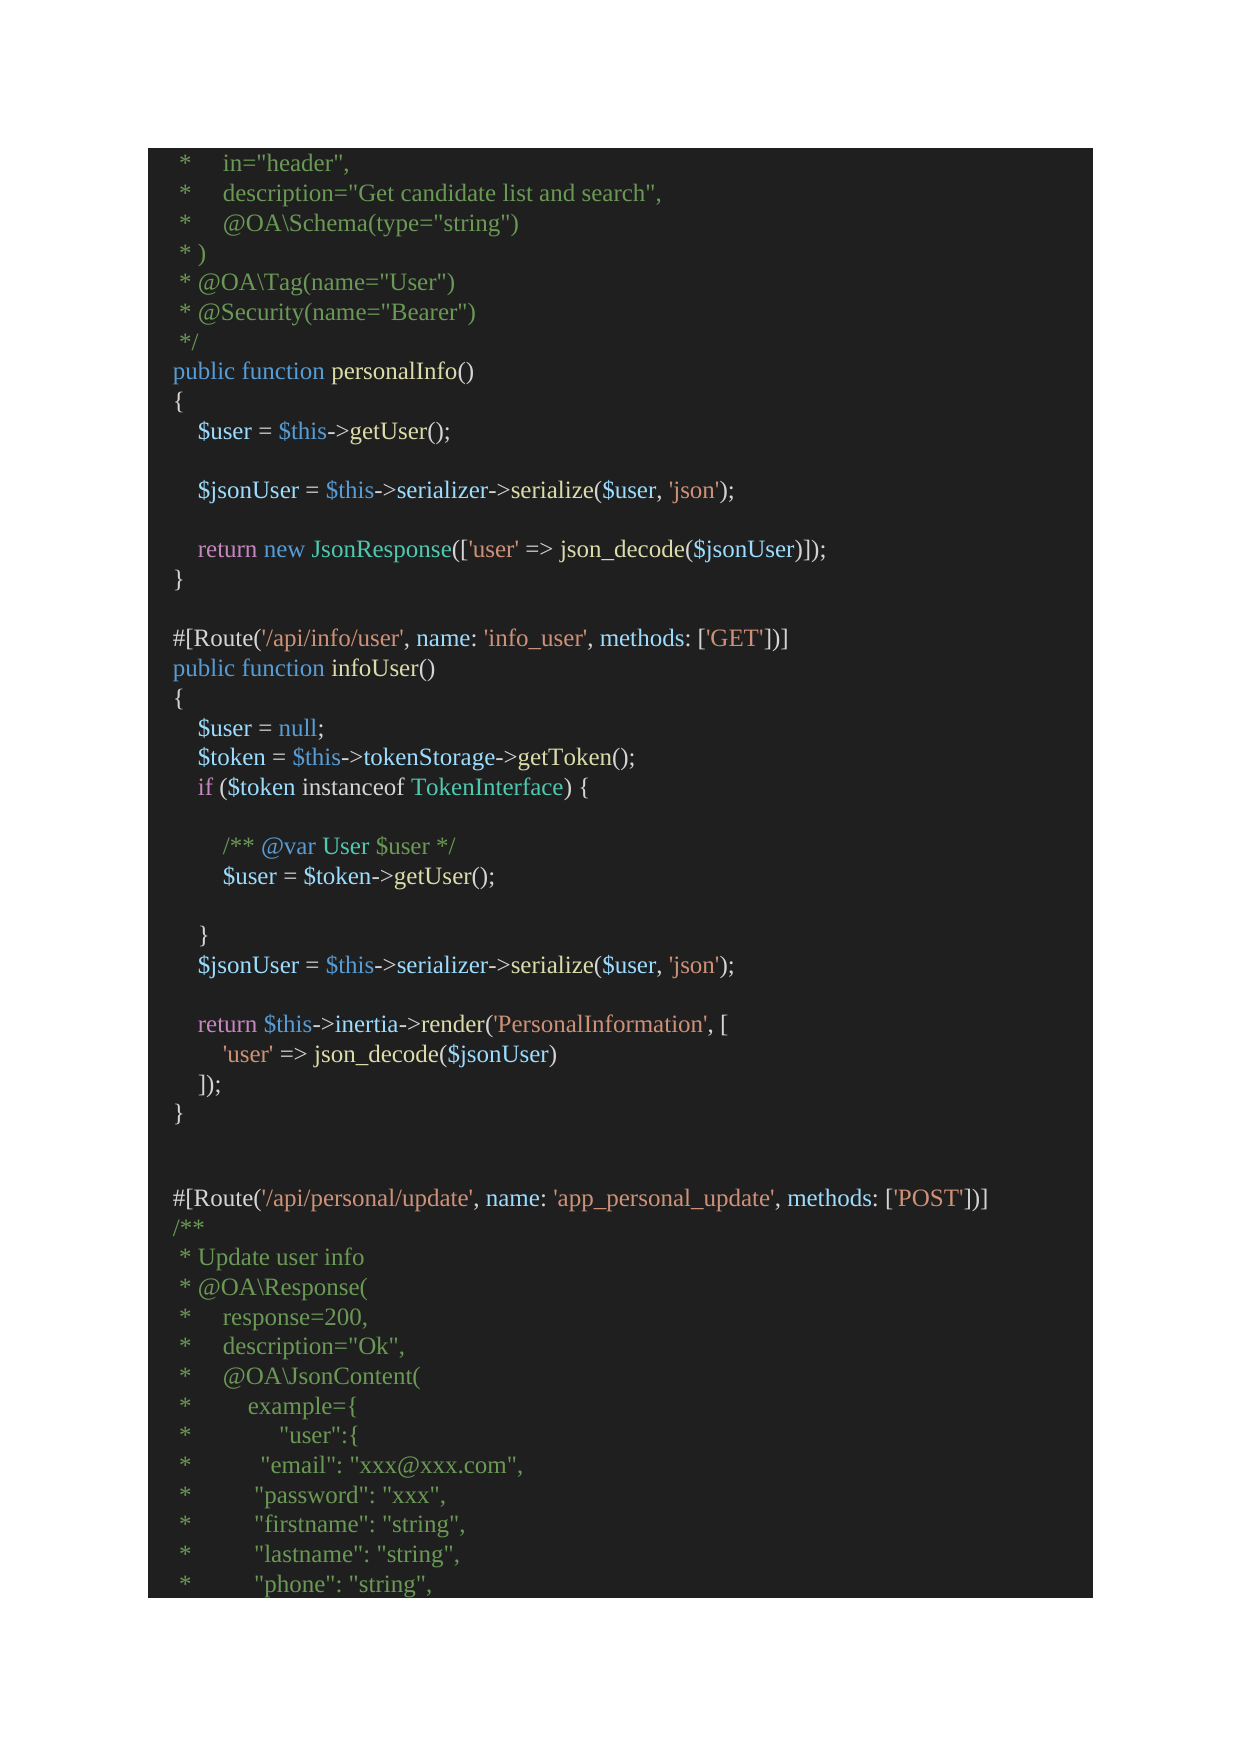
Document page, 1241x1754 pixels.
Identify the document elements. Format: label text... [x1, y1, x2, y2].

text * Update user info [148, 1241, 1093, 1271]
text $jsonUser = $this->serializer->serialize($user, 'json'); [148, 949, 1093, 979]
text * "user":{ [148, 1419, 1093, 1449]
text } [148, 1098, 1093, 1127]
text if ($token instanceof TokenInterface) { [148, 771, 1093, 801]
text public function infoUser() [148, 652, 1093, 682]
text $user = null; [148, 712, 1093, 741]
text * "email": "xxx@xxx.com", [148, 1449, 1093, 1479]
text * @Security(name="Bearer") [148, 296, 1093, 326]
text $jsonUser = $this->serializer->serialize($user, 'json'); [148, 474, 1093, 504]
text * description="Get candidate list and search", [148, 177, 1093, 207]
text #[Route('/api/info/user', name: 'info_user', methods: ['GET'])] [148, 623, 1093, 652]
text $user = $token->getUser(); [148, 860, 1093, 890]
text return new JsonResponse(['user' => json_decode($jsonUser)]); [148, 533, 1093, 563]
text * description="Ok", [148, 1330, 1093, 1360]
text * "password": "xxx", [148, 1479, 1093, 1508]
text * response=200, [148, 1301, 1093, 1330]
text * "phone": "string", [148, 1568, 1093, 1598]
text $user = $this->getUser(); [148, 415, 1093, 444]
text /** [148, 1212, 1093, 1241]
text * "firstname": "string", [148, 1508, 1093, 1538]
text * @OA\Schema(type="string") [148, 207, 1093, 237]
text } [148, 563, 1093, 593]
text */ [148, 326, 1093, 355]
text #[Route('/api/personal/update', name: 'app_personal_update', methods: ['POST'])] [148, 1182, 1093, 1212]
text return $this->inertia->render('PersonalInformation', [ [148, 1008, 1093, 1038]
text { [148, 385, 1093, 415]
text * in="header", [148, 148, 1093, 177]
text * ) [148, 237, 1093, 266]
text /** @var User $user */ [148, 830, 1093, 860]
text * @OA\Tag(name="User") [148, 266, 1093, 296]
text * example={ [148, 1390, 1093, 1419]
text } [148, 919, 1093, 949]
text public function personalInfo() [148, 355, 1093, 385]
text 'user' => json_decode($jsonUser) [148, 1038, 1093, 1068]
text $token = $this->tokenStorage->getToken(); [148, 741, 1093, 771]
text * @OA\JsonContent( [148, 1360, 1093, 1390]
text * "lastname": "string", [148, 1538, 1093, 1568]
text { [148, 682, 1093, 712]
text ]); [148, 1068, 1093, 1098]
text * @OA\Response( [148, 1271, 1093, 1301]
